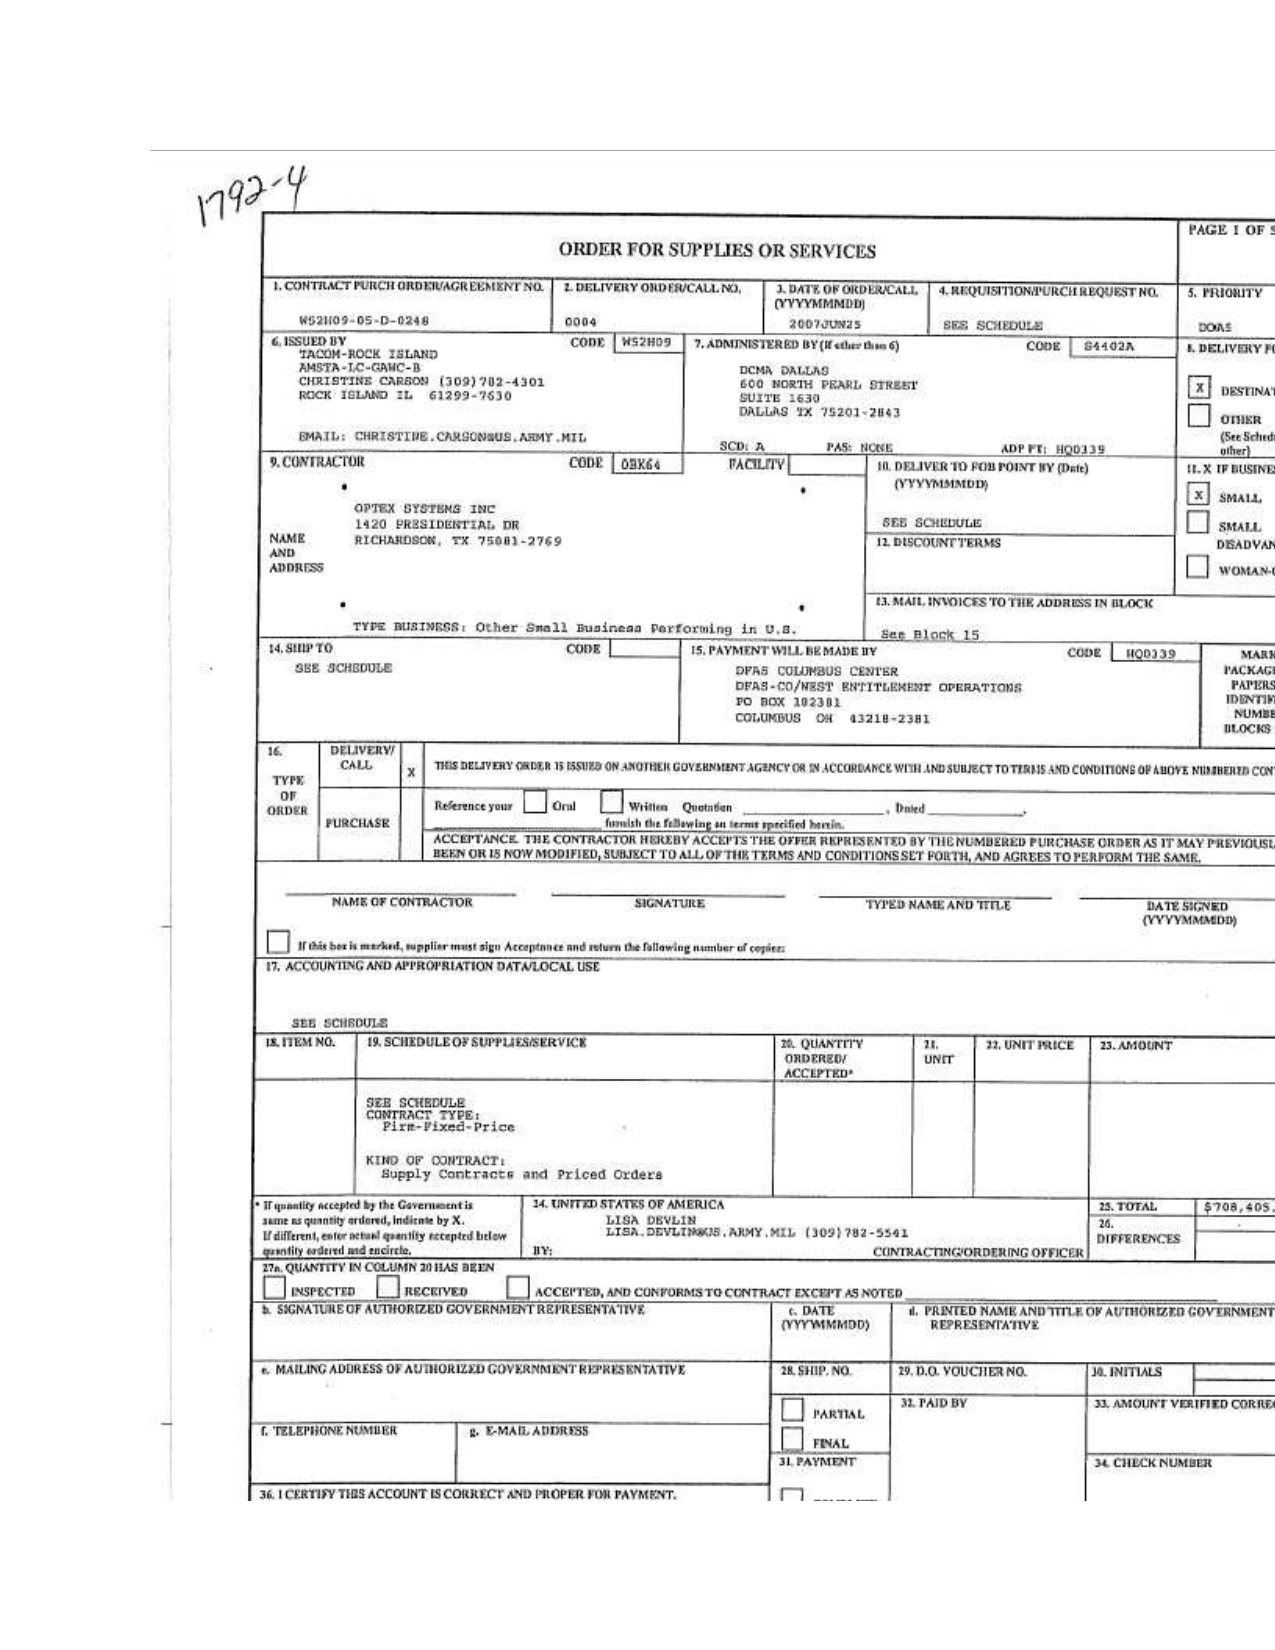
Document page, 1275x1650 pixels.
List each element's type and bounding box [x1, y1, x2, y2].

picture [150, 150, 1275, 1501]
